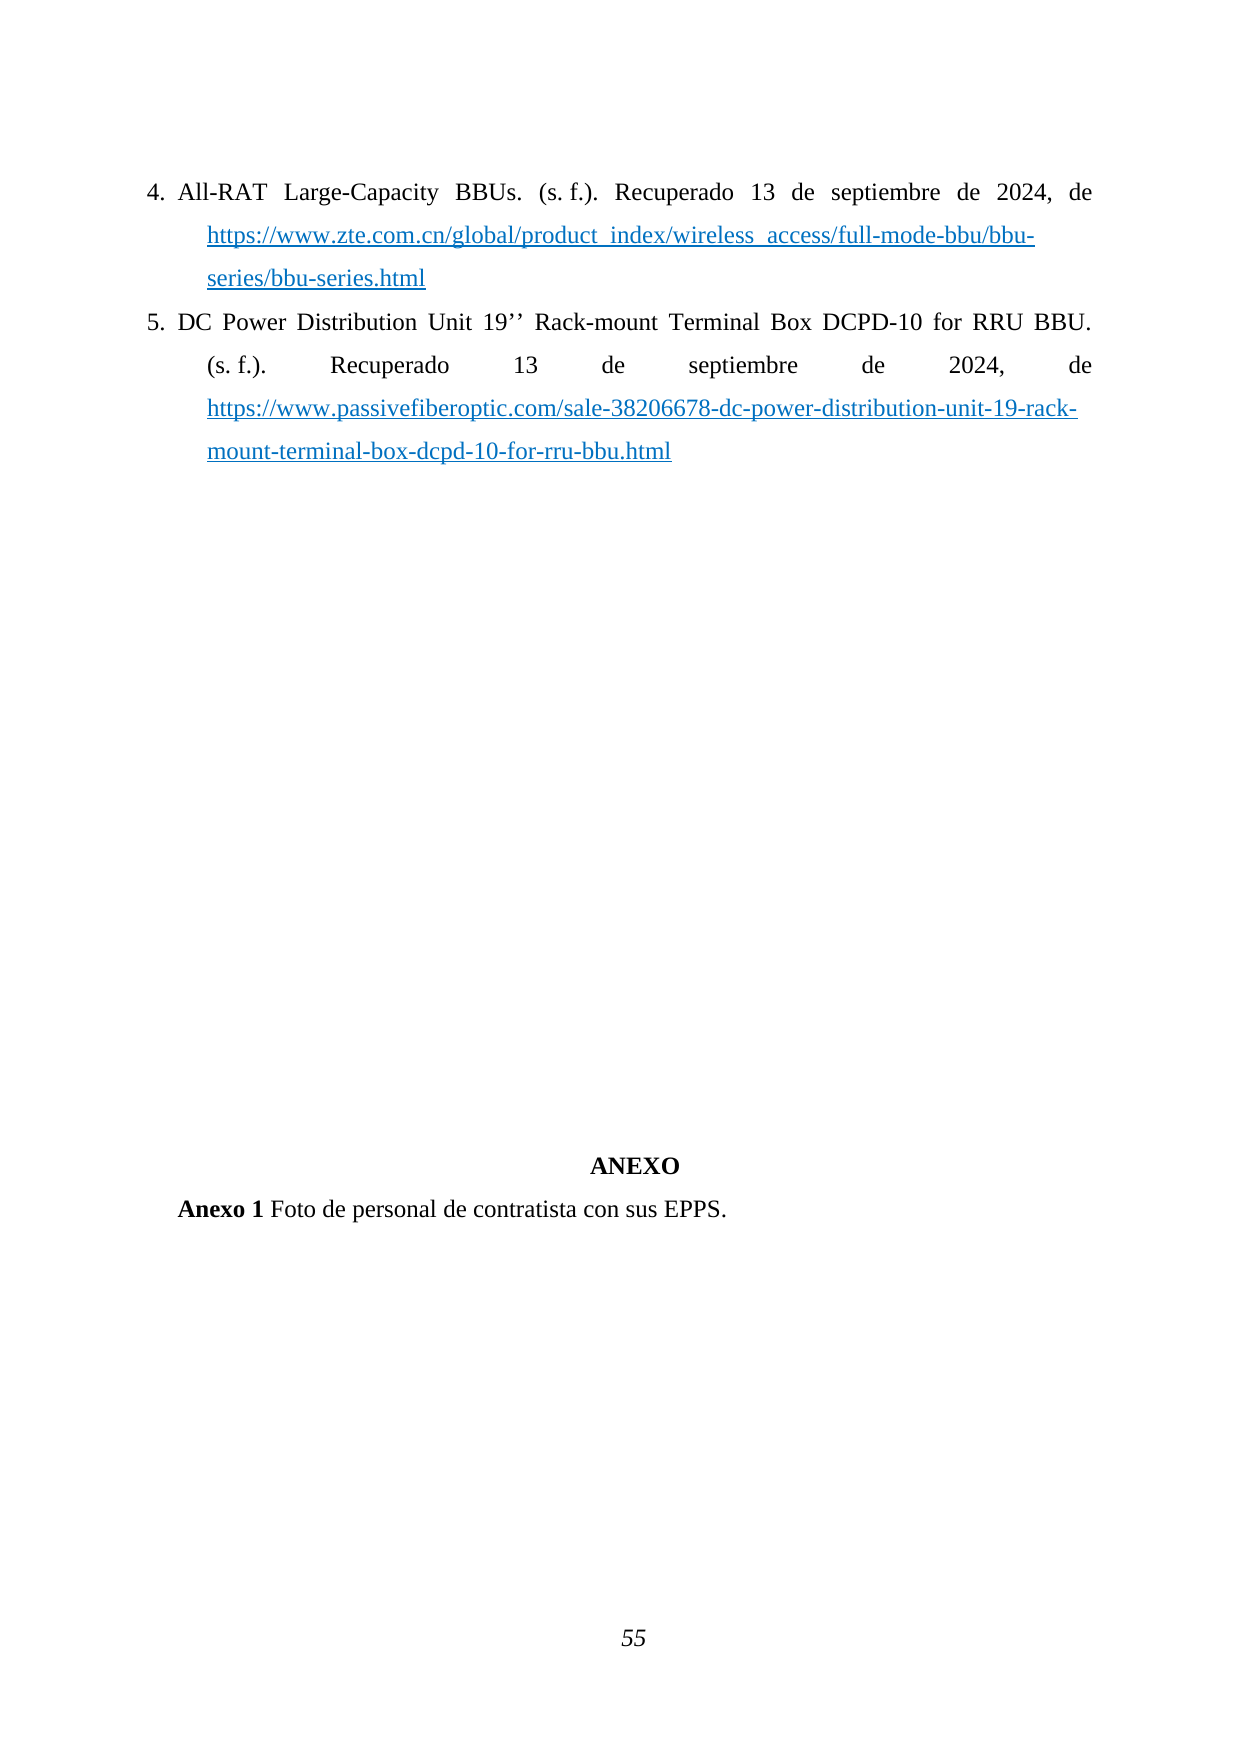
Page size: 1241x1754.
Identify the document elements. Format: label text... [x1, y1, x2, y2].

subtitle ANEXO [177, 1151, 1092, 1180]
text Anexo 1 Foto de personal de contratista con sus EPPS. [177, 1194, 1092, 1223]
list All-RAT Large-Capacity BBUs. (s. f.). Recuperado 13 de septiembre de 2024, de https://www.zte.com.cn/global/product_index/wireless_access/full-mode-bbu/bbu-series/bbu-series.html [147, 177, 1092, 292]
list DC Power Distribution Unit 19’’ Rack-mount Terminal Box DCPD-10 for RRU BBU. (s. f.). Recuperado 13 de septiembre de 2024, de https://www.passivefiberoptic.com/sale-38206678-dc-power-distribution-unit-19-rack-mount-terminal-box-dcpd-10-for-rru-bbu.html [147, 307, 1092, 465]
